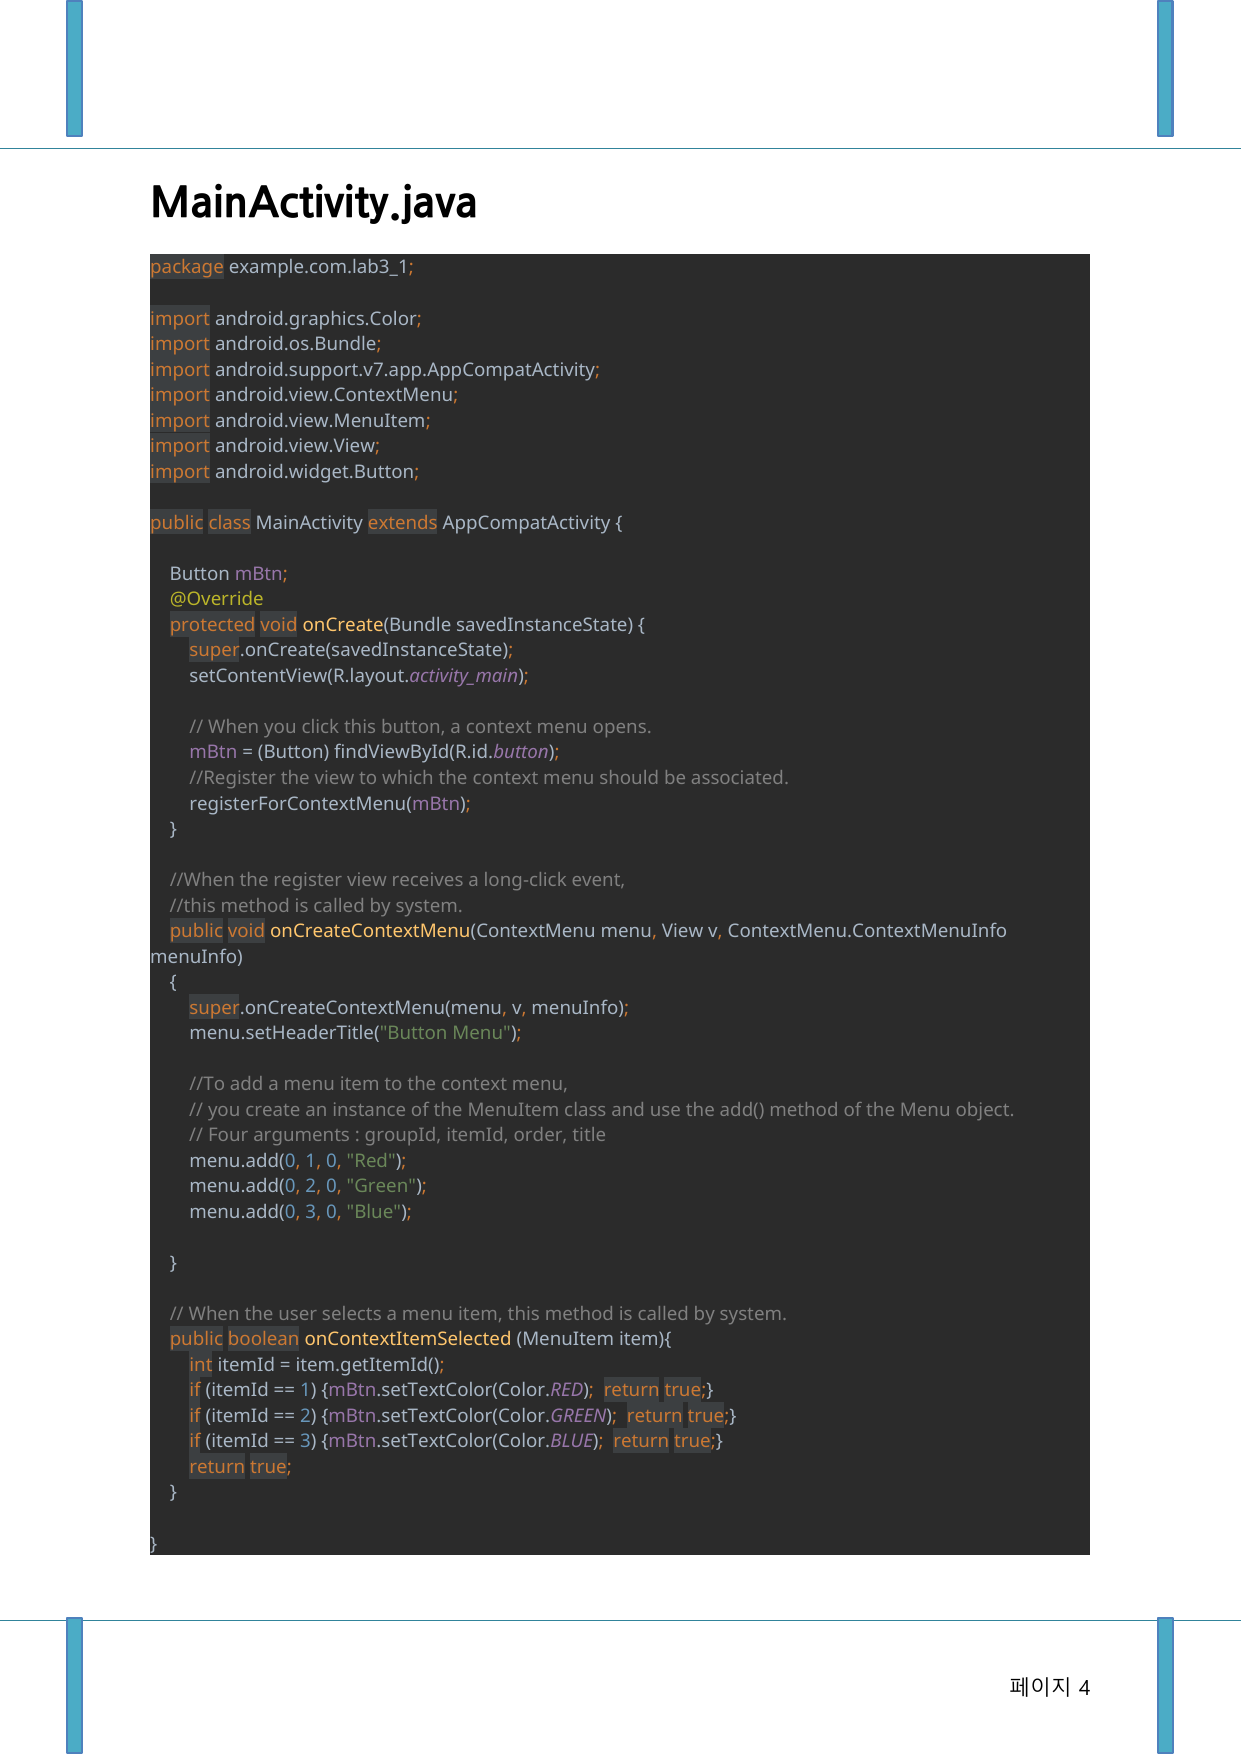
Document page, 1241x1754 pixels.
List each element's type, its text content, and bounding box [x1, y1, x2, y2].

text package example.com.lab3_1; import android.graphics.Color; import android.os.Bundle; import android.support.v7.app.AppCompatActivity; import android.view.ContextMenu; import android.view.MenuItem; import android.view.View; import android.widget.Button; public class MainActivity extends AppCompatActivity { Button mBtn; @Override protected void onCreate(Bundle savedInstanceState) { super.onCreate(savedInstanceState); setContentView(R.layout.activity_main); // When you click this button, a context menu opens. mBtn = (Button) findViewById(R.id.button); //Register the view to which the context menu should be associated. registerForContextMenu(mBtn); } //When the register view receives a long-click event, //this method is called by system. public void onCreateContextMenu(ContextMenu menu, View v, ContextMenu.ContextMenuInfo menuInfo) { super.onCreateContextMenu(menu, v, menuInfo); menu.setHeaderTitle("Button Menu"); //To add a menu item to the context menu, // you create an instance of the MenuItem class and use the add() method of the Menu object. // Four arguments : groupId, itemId, order, title menu.add(0, 1, 0, "Red"); menu.add(0, 2, 0, "Green"); menu.add(0, 3, 0, "Blue"); } // When the user selects a menu item, this method is called by system. public boolean onContextItemSelected (MenuItem item){ int itemId = item.getItemId(); if (itemId == 1) {mBtn.setTextColor(Color.RED); return true;} if (itemId == 2) {mBtn.setTextColor(Color.GREEN); return true;} if (itemId == 3) {mBtn.setTextColor(Color.BLUE); return true;} return true; } } [150, 254, 1090, 1555]
text MainActivity.java [150, 177, 1090, 225]
